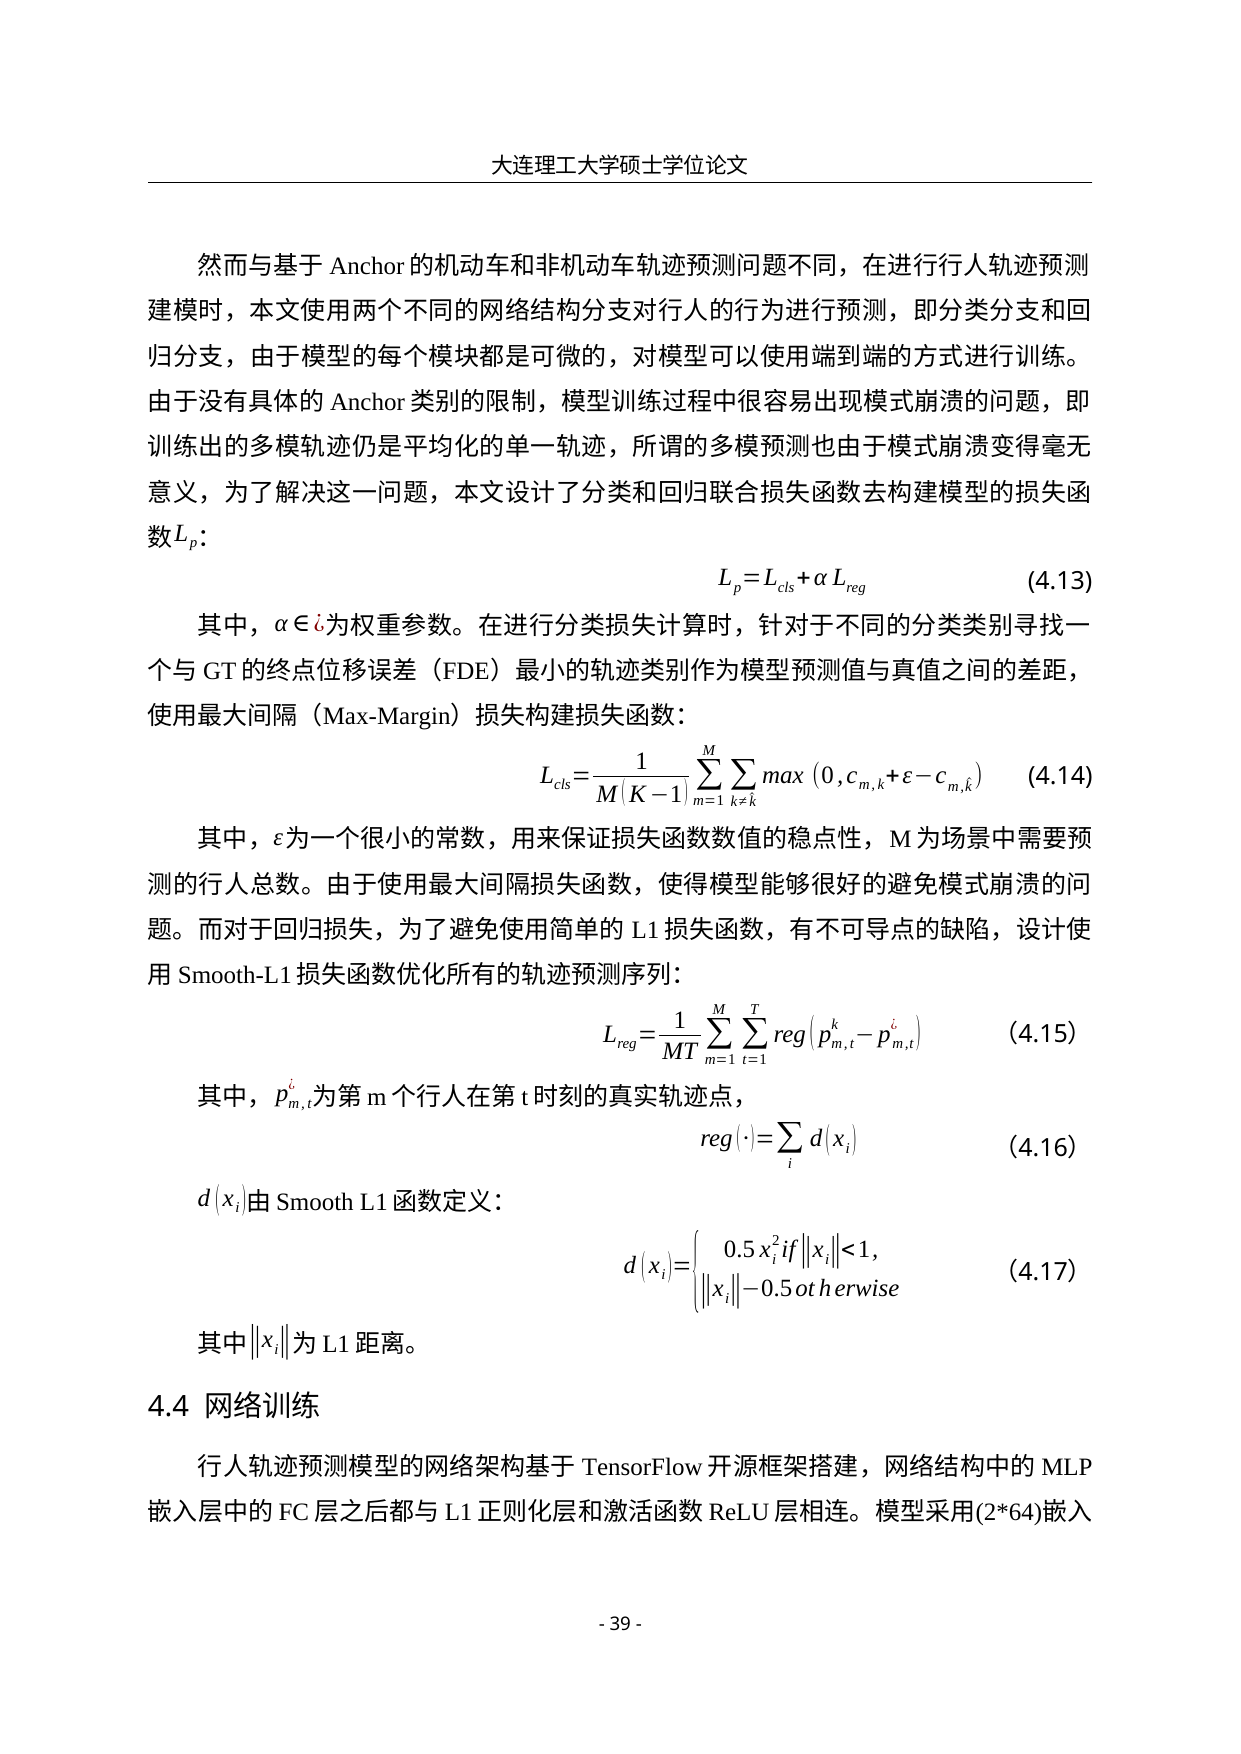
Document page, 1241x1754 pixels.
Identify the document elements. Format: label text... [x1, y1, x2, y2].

text (4.13) [148, 563, 1092, 597]
text （4.15） [148, 1000, 1092, 1067]
text 然而与基于Anchor的机动车和非机动车轨迹预测问题不同，在进行行人轨迹预测建模时，本文使用两个不同的网络结构分支对行人的行为进行预测，即分类分支和回归分支，由于模型的每个模块都是可微的，对模型可以使用端到端的方式进行训练。由于没有具体的Anchor类别的限制，模型训练过程中很容易出现模式崩溃的问题，即训练出的多模轨迹仍是平均化的单一轨迹，所谓的多模预测也由于模式崩溃变得毫无意义，为了解决这一问题，本文设计了分类和回归联合损失函数去构建模型的损失函数： [148, 246, 1092, 554]
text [148, 1446, 1092, 1528]
text 其中为L1距离。 [148, 1323, 1092, 1361]
subtitle 4.4 网络训练 [148, 1383, 1092, 1425]
text 其中，为第m个行人在第t时刻的真实轨迹点， [148, 1077, 1092, 1113]
text （4.16） [148, 1122, 1092, 1173]
text 由Smooth L1函数定义： [148, 1182, 1092, 1219]
text 其中，为一个很小的常数，用来保证损失函数数值的稳点性，M为场景中需要预测的行人总数。由于使用最大间隔损失函数，使得模型能够很好的避免模式崩溃的问题。而对于回归损失，为了避免使用简单的L1损失函数，有不可导点的缺陷，设计使用Smooth-L1损失函数优化所有的轨迹预测序列： [148, 819, 1092, 991]
text (4.14) [148, 741, 1092, 811]
text 其中，为权重参数。在进行分类损失计算时，针对于不同的分类类别寻找一个与GT的终点位移误差（FDE）最小的轨迹类别作为模型预测值与真值之间的差距，使用最大间隔（Max-Margin）损失构建损失函数： [148, 605, 1092, 732]
text （4.17） [148, 1228, 1092, 1314]
